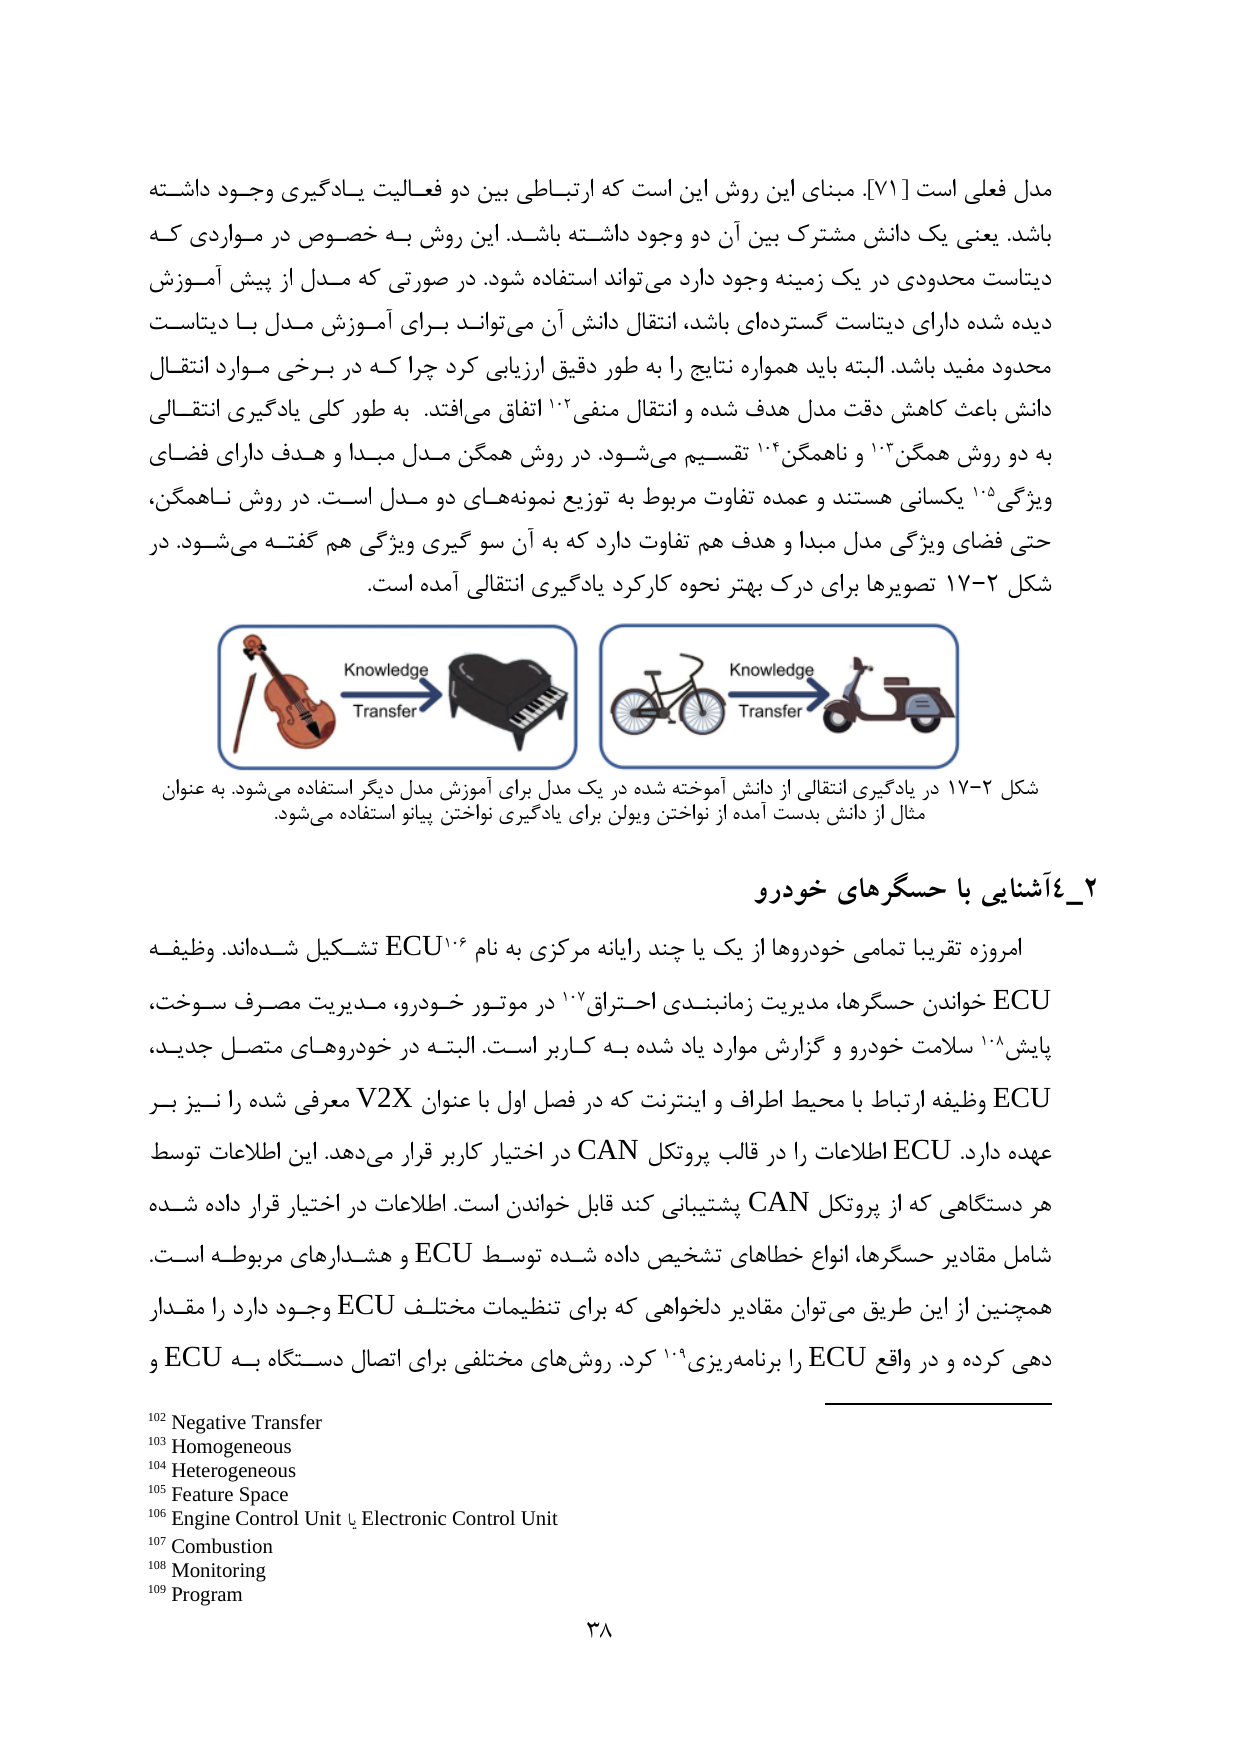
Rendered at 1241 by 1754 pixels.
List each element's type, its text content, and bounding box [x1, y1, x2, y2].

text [148, 928, 1051, 1377]
picture [211, 616, 964, 779]
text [148, 177, 1051, 602]
subtitle آشنایی با حسگرهای خودرو [148, 878, 1051, 911]
